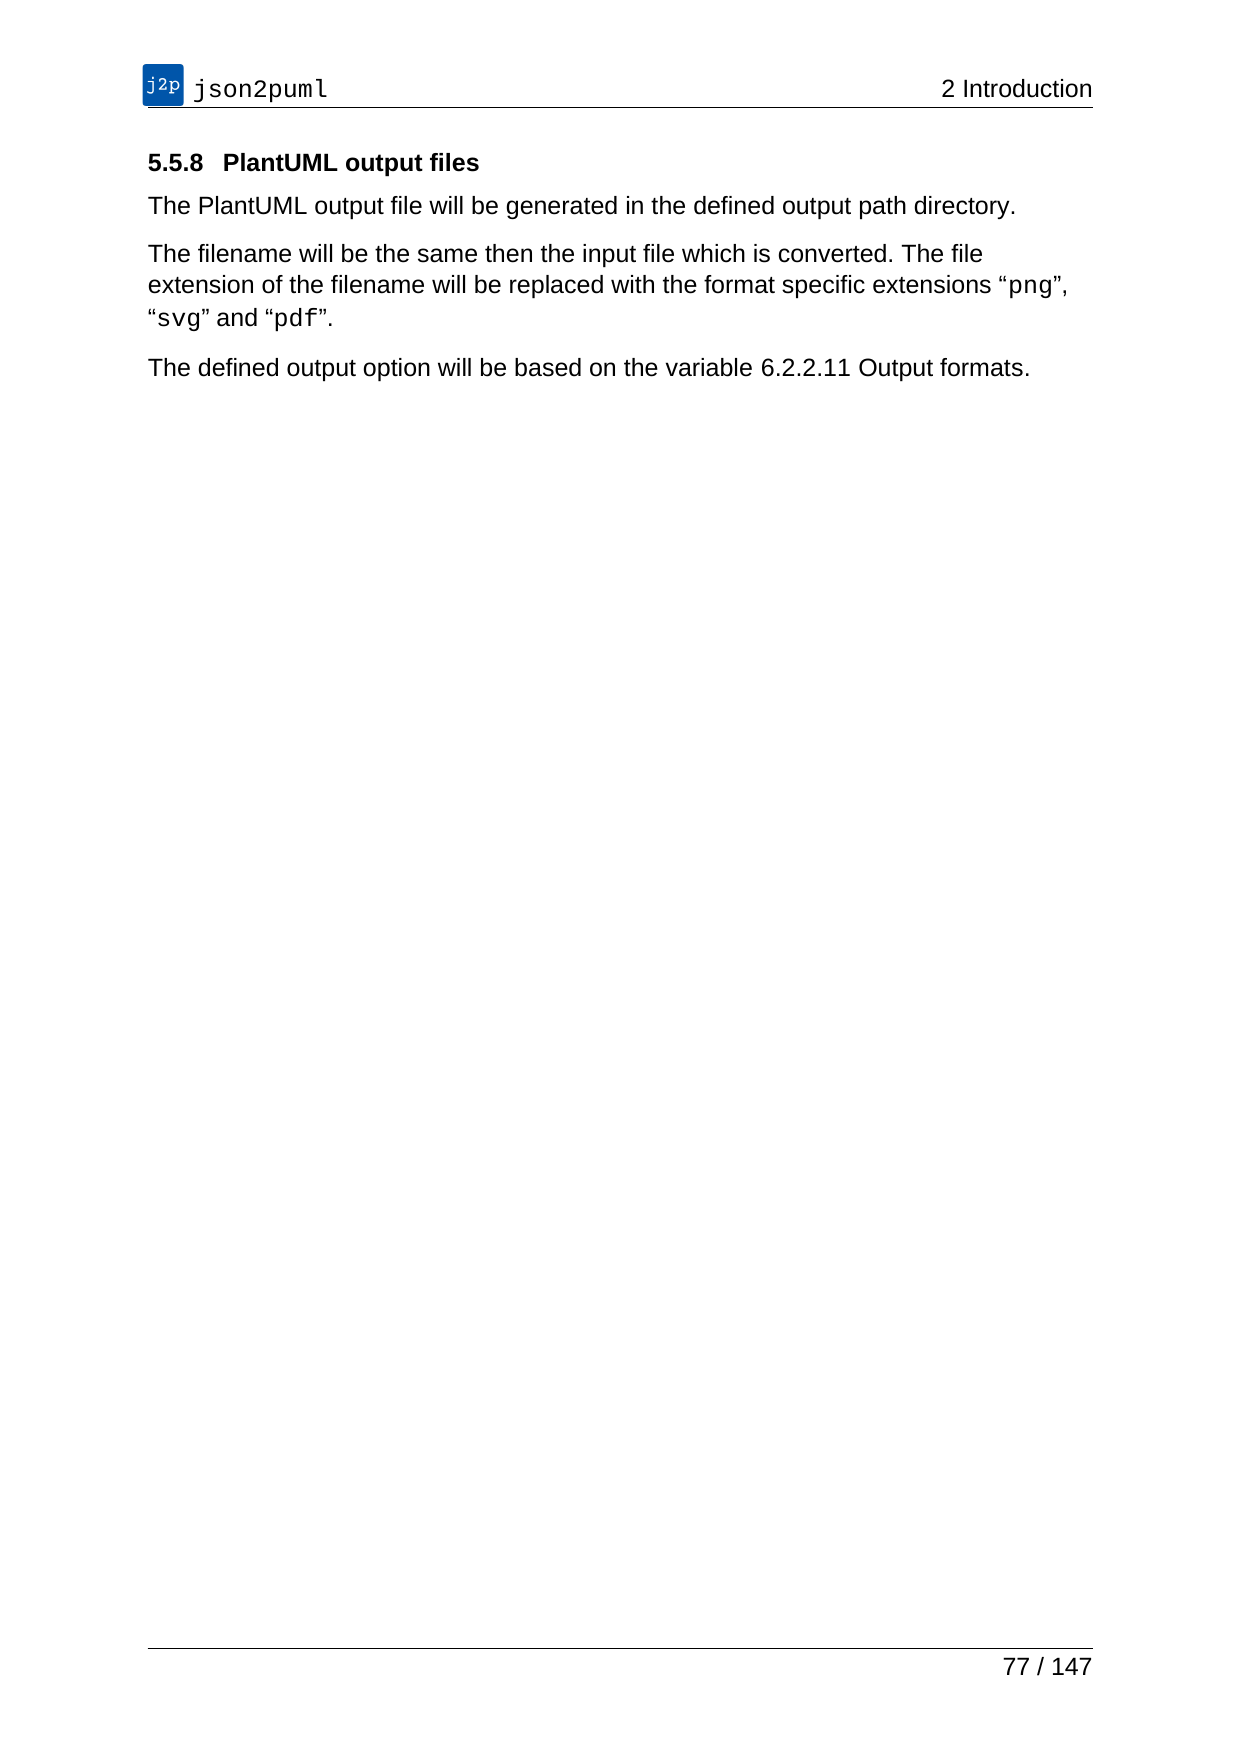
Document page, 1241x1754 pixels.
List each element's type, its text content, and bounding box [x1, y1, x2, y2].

subtitle PlantUML output files [148, 148, 1093, 176]
text The PlantUML output file will be generated in the defined output path directory. [148, 191, 1093, 220]
text The filename will be the same then the input file which is converted. The file extension of the filename will be replaced with the format specific extensions “png”, “svg” and “pdf”. [148, 239, 1093, 334]
text The defined output option will be based on the variable 6.2.2.11 Output formats. [148, 353, 1093, 382]
picture [142, 64, 184, 106]
